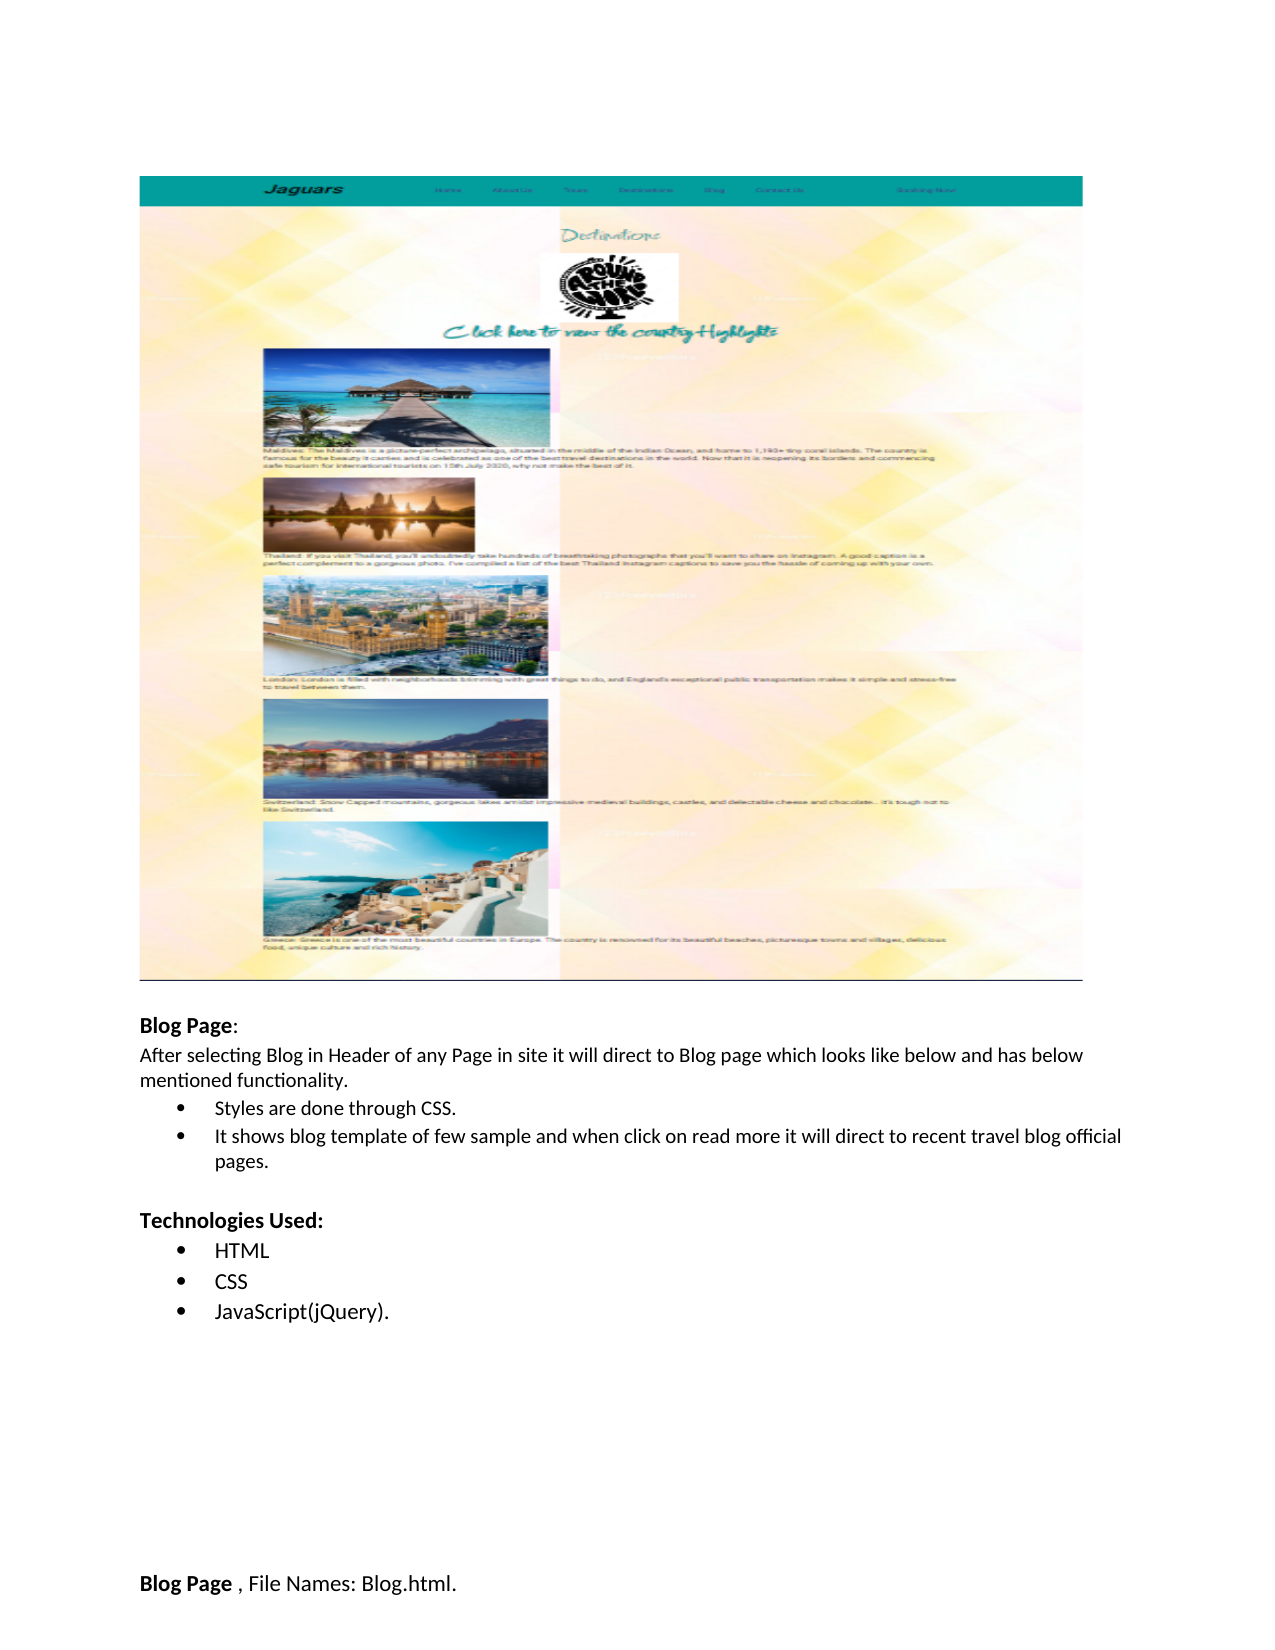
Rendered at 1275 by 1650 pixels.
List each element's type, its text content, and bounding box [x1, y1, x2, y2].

list HTML [177, 1236, 1135, 1264]
text Blog Page: [139, 1012, 1135, 1039]
picture [139, 176, 1083, 981]
list JavaScript(jQuery). [177, 1297, 1135, 1325]
text Blog Page , File Names: Blog.html. [139, 1569, 1135, 1597]
list CSS [177, 1267, 1135, 1295]
list It shows blog template of few sample and when click on read more it will direct to recent travel blog official pages. [177, 1123, 1135, 1174]
text Technologies Used: [139, 1206, 1135, 1234]
list Styles are done through CSS. [177, 1095, 1135, 1120]
text After selecting Blog in Header of any Page in site it will direct to Blog page which looks like below and has below mentioned functionality. [139, 1042, 1135, 1093]
